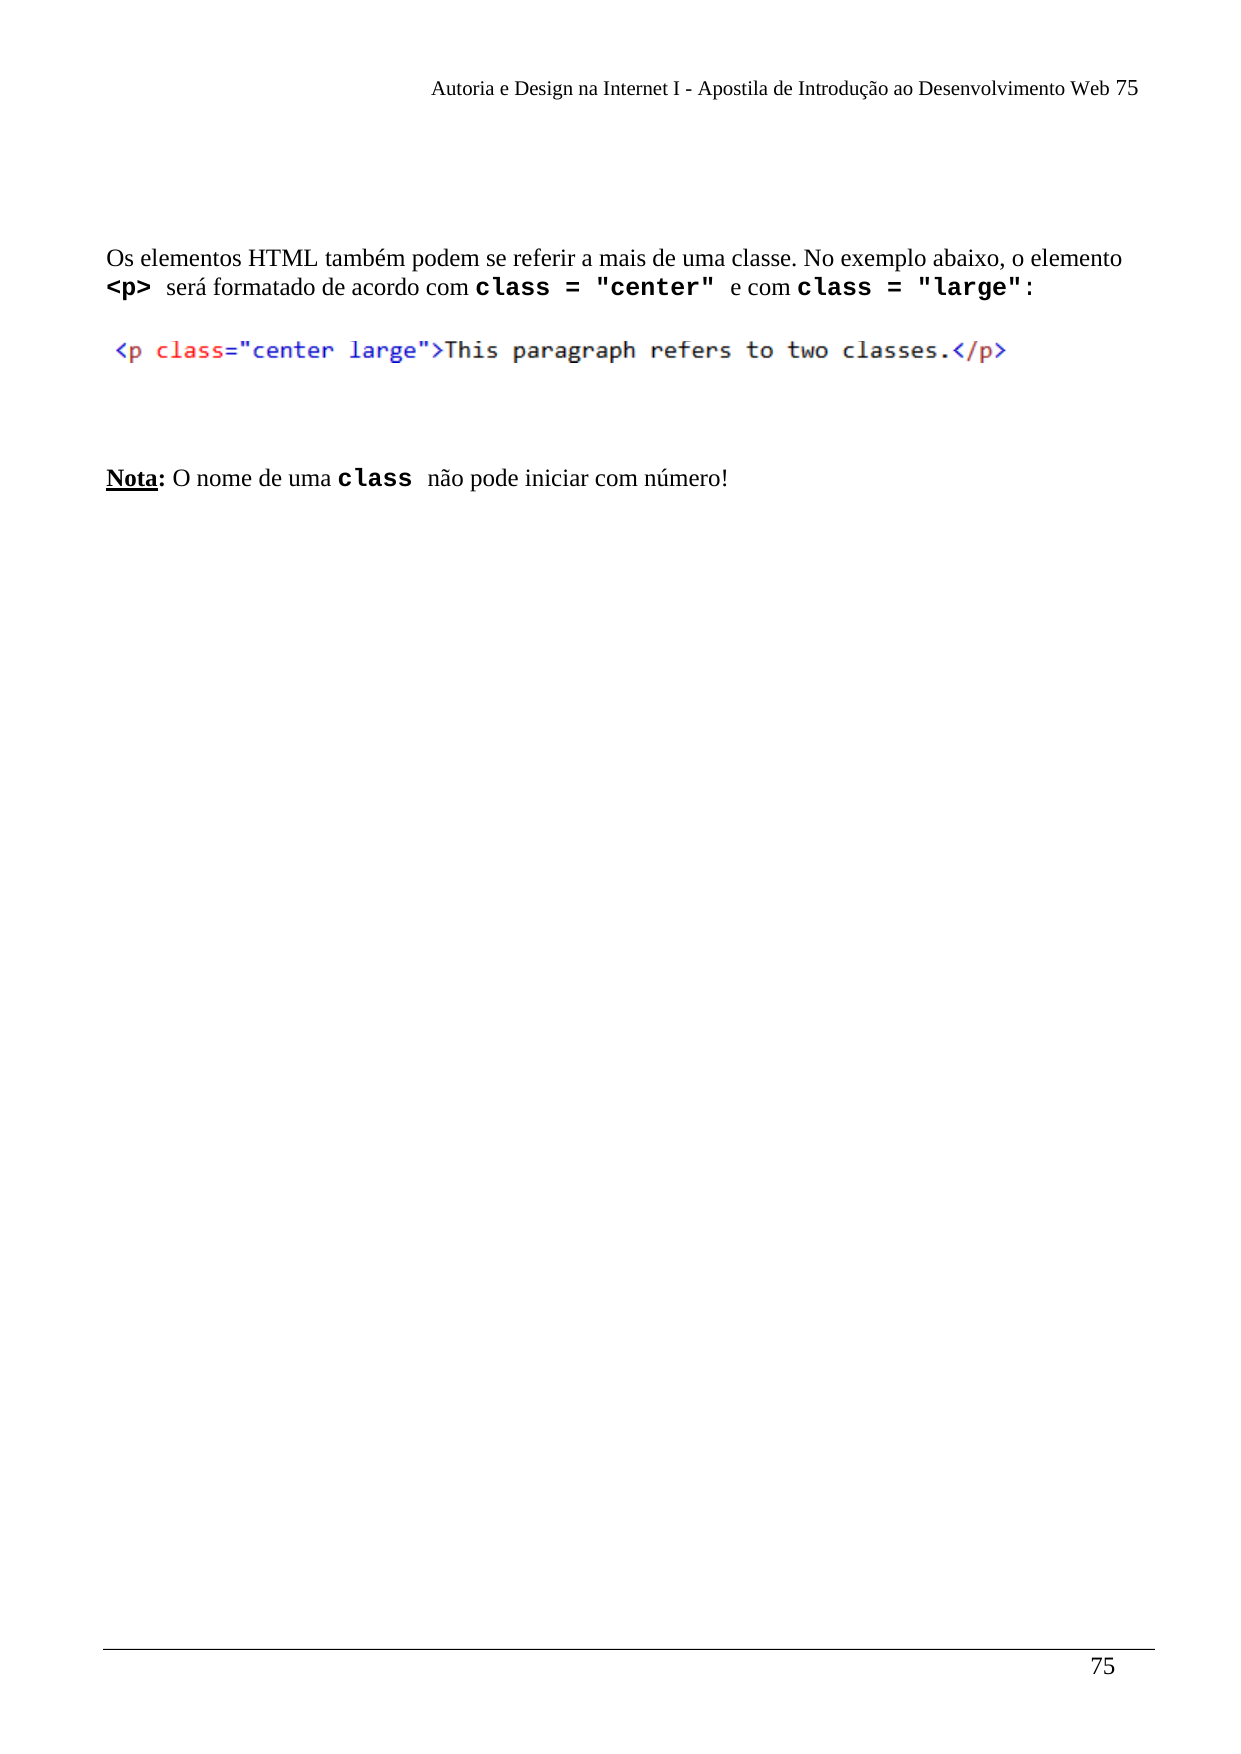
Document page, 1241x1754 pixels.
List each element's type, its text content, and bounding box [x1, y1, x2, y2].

text Nota: O nome de uma class não pode iniciar com número! [106, 463, 1201, 494]
text Os elementos HTML também podem se referir a mais de uma classe. No exemplo abaixo, o elemento [106, 243, 1201, 272]
text <p> será formatado de acordo com class = "center" e com class = "large": [106, 272, 1201, 302]
picture [115, 341, 1007, 363]
